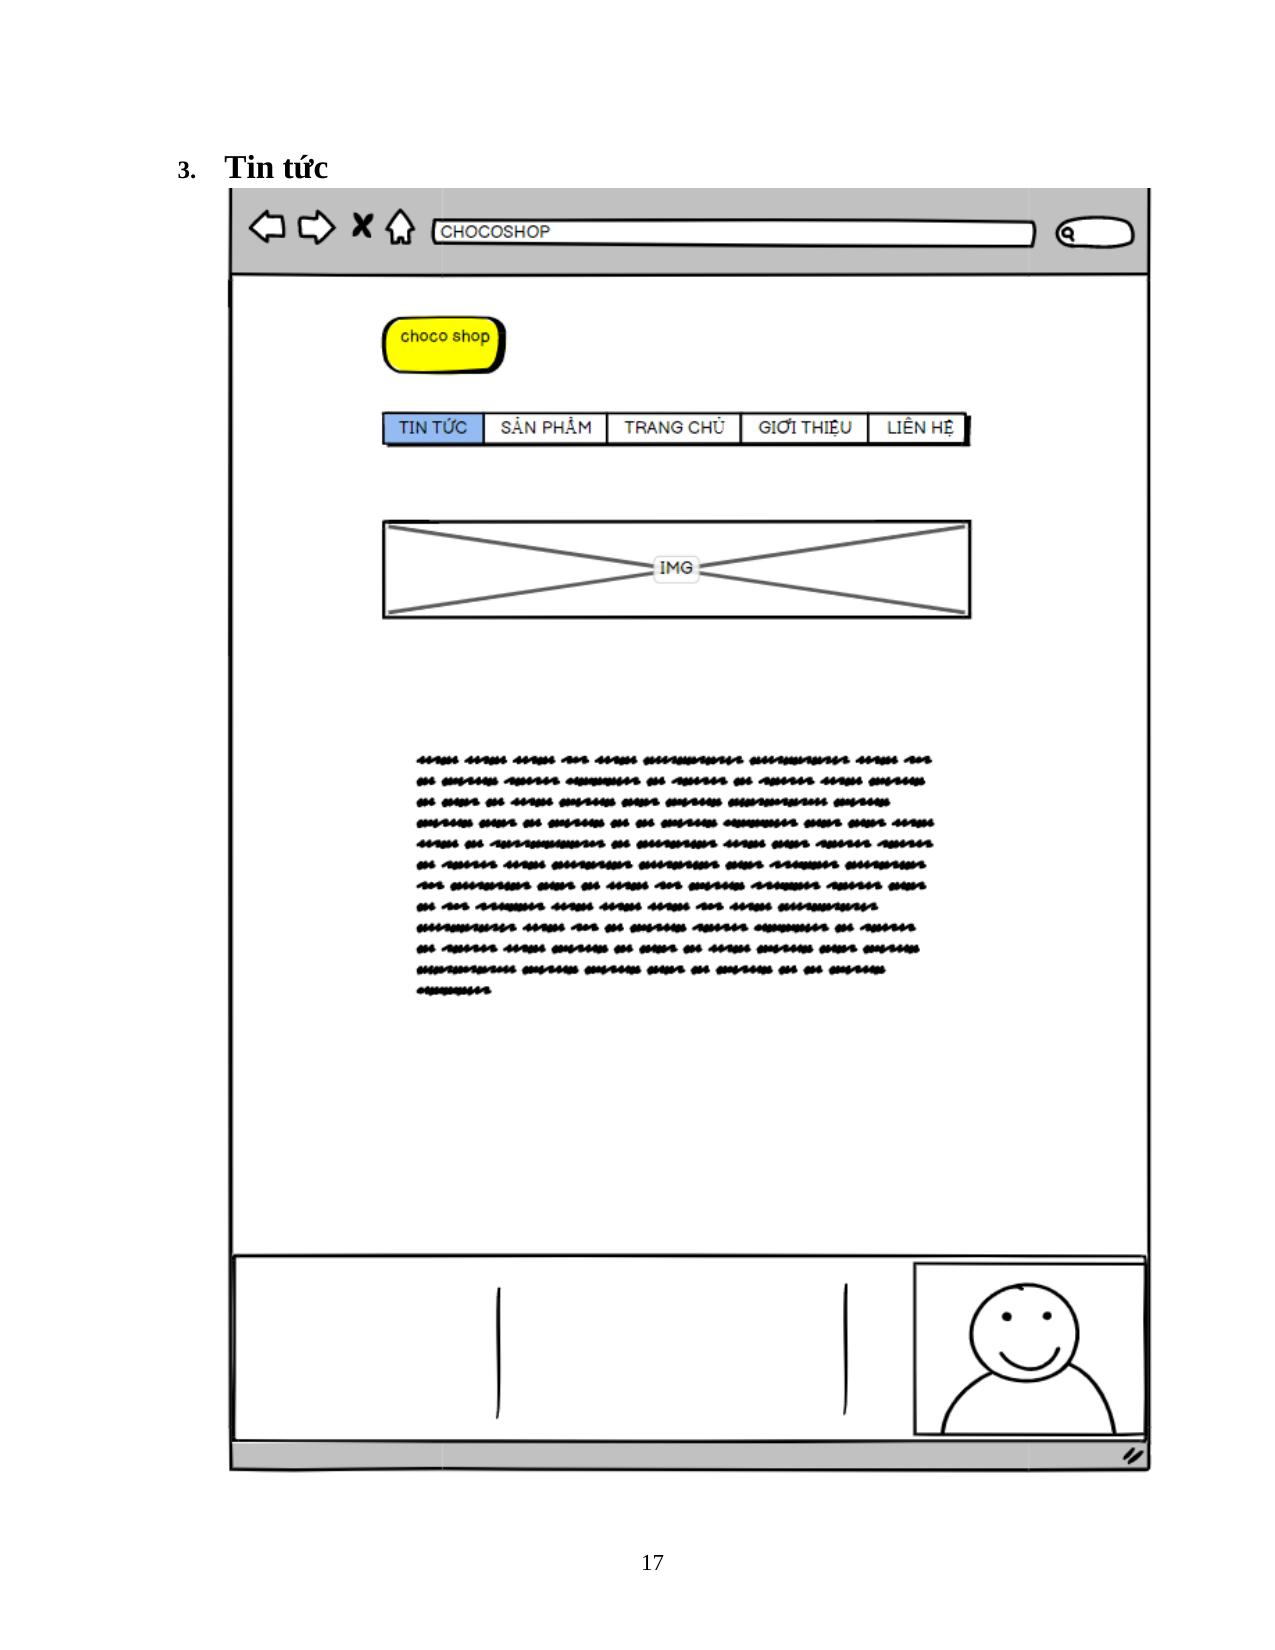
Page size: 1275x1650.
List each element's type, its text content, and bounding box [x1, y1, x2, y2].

picture [224, 188, 1156, 1481]
